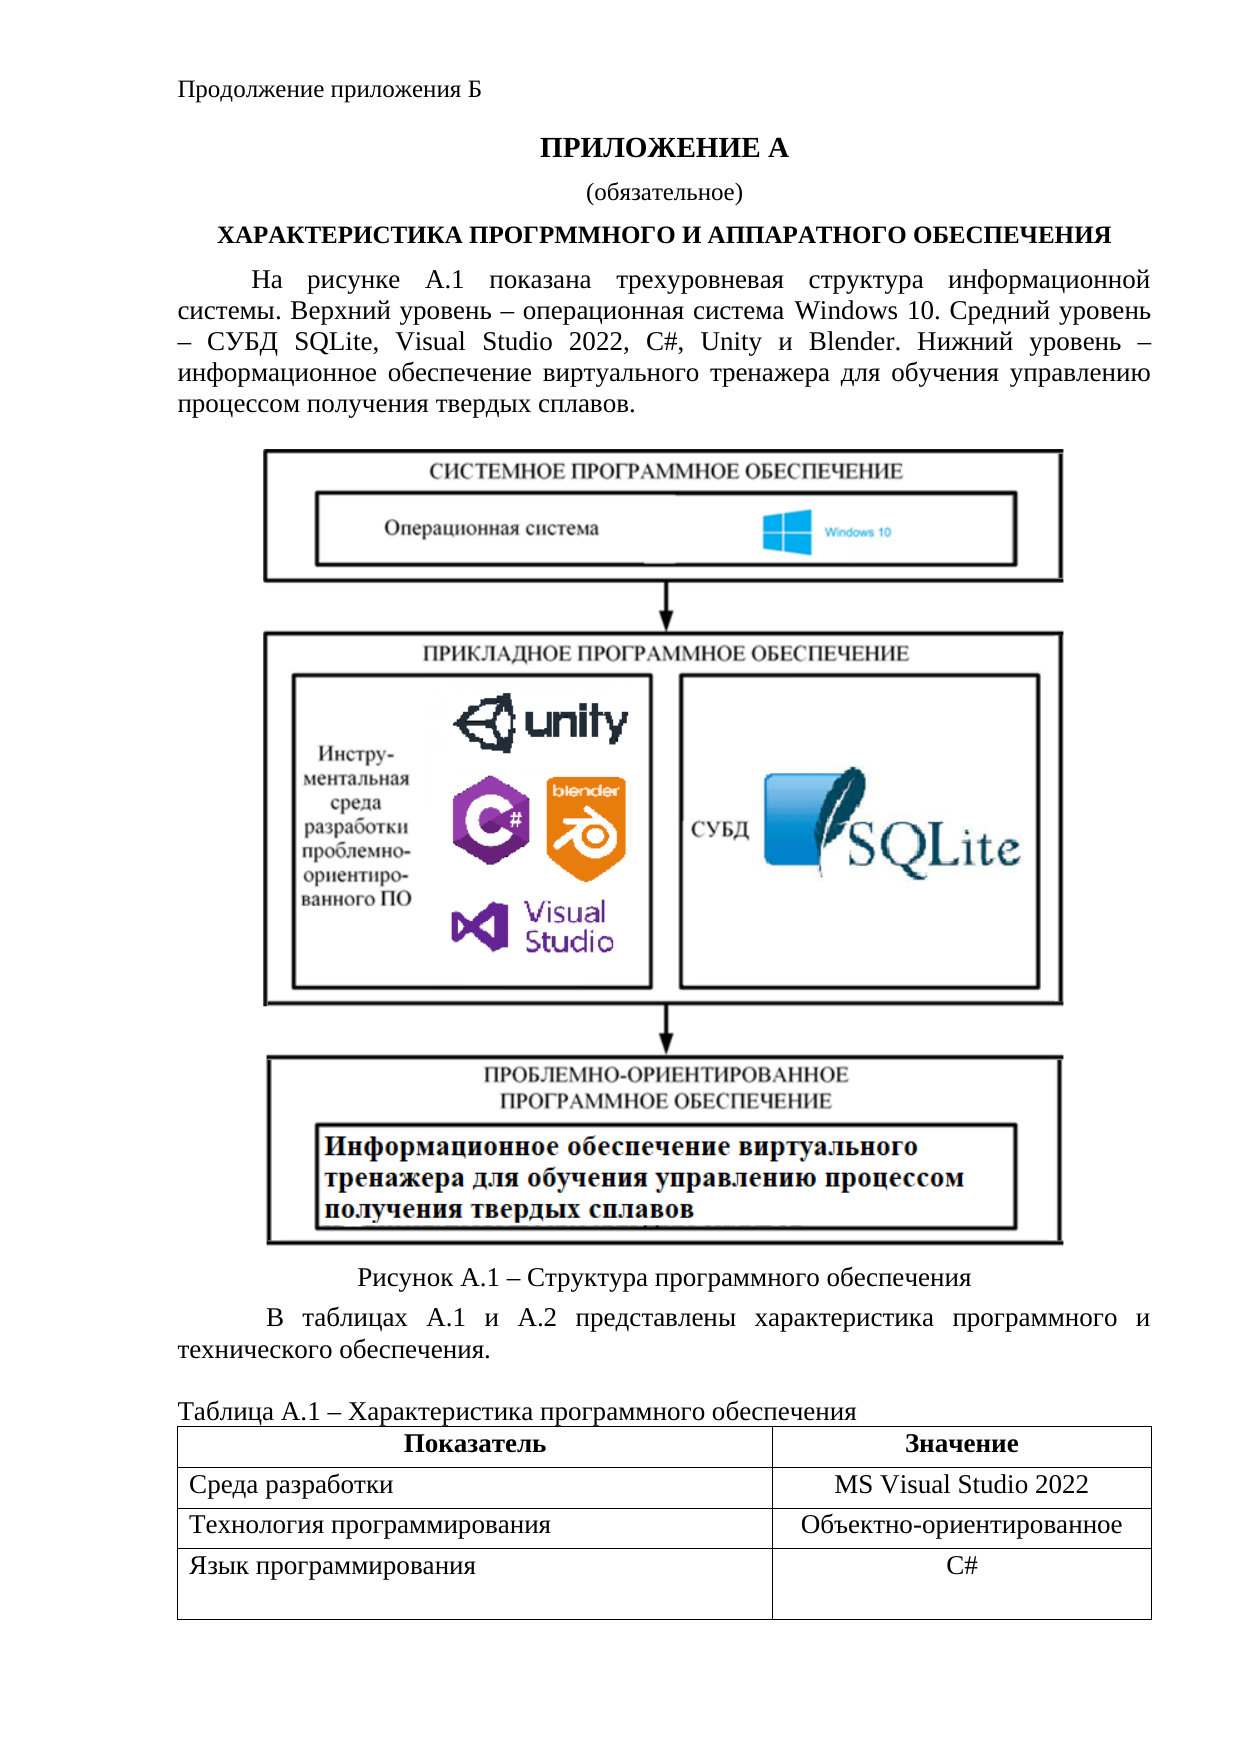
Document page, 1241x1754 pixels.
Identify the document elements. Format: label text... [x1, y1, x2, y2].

text (обязательное) [177, 177, 1152, 205]
table_cell Среда разработки [178, 1468, 772, 1508]
table_cell Язык программирования [178, 1549, 772, 1618]
text ХАРАКТЕРИСТИКА ПРОГРММНОГО И АППАРАТНОГО ОБЕСПЕЧЕНИЯ [177, 220, 1152, 248]
table_cell Технология программирования [178, 1509, 772, 1548]
table_header Значение [773, 1427, 1151, 1467]
text Рисунок А.1 – Структура программного обеспечения [177, 1261, 1152, 1292]
text ПРИЛОЖЕНИЕ А [177, 131, 1152, 164]
picture [263, 449, 1066, 1253]
table_cell C# [773, 1549, 1151, 1618]
text В таблицах А.1 и А.2 представлены характеристика программного и технического обеспечения. [177, 1302, 1152, 1364]
table_header Показатель [178, 1427, 772, 1467]
table_cell Объектно-ориентированное [773, 1509, 1151, 1548]
text На рисунке А.1 показана трехуровневая структура информационной системы. Верхний уровень – операционная система Windows 10. Средний уровень – СУБД SQLite, Visual Studio 2022, C#, Unity и Blender. Нижний уровень – информационное обеспечение виртуального тренажера для обучения управлению процессом получения твердых сплавов. [177, 263, 1152, 419]
text Таблица А.1 – Характеристика программного обеспечения [177, 1395, 1152, 1426]
table_cell MS Visual Studio 2022 [773, 1468, 1151, 1508]
